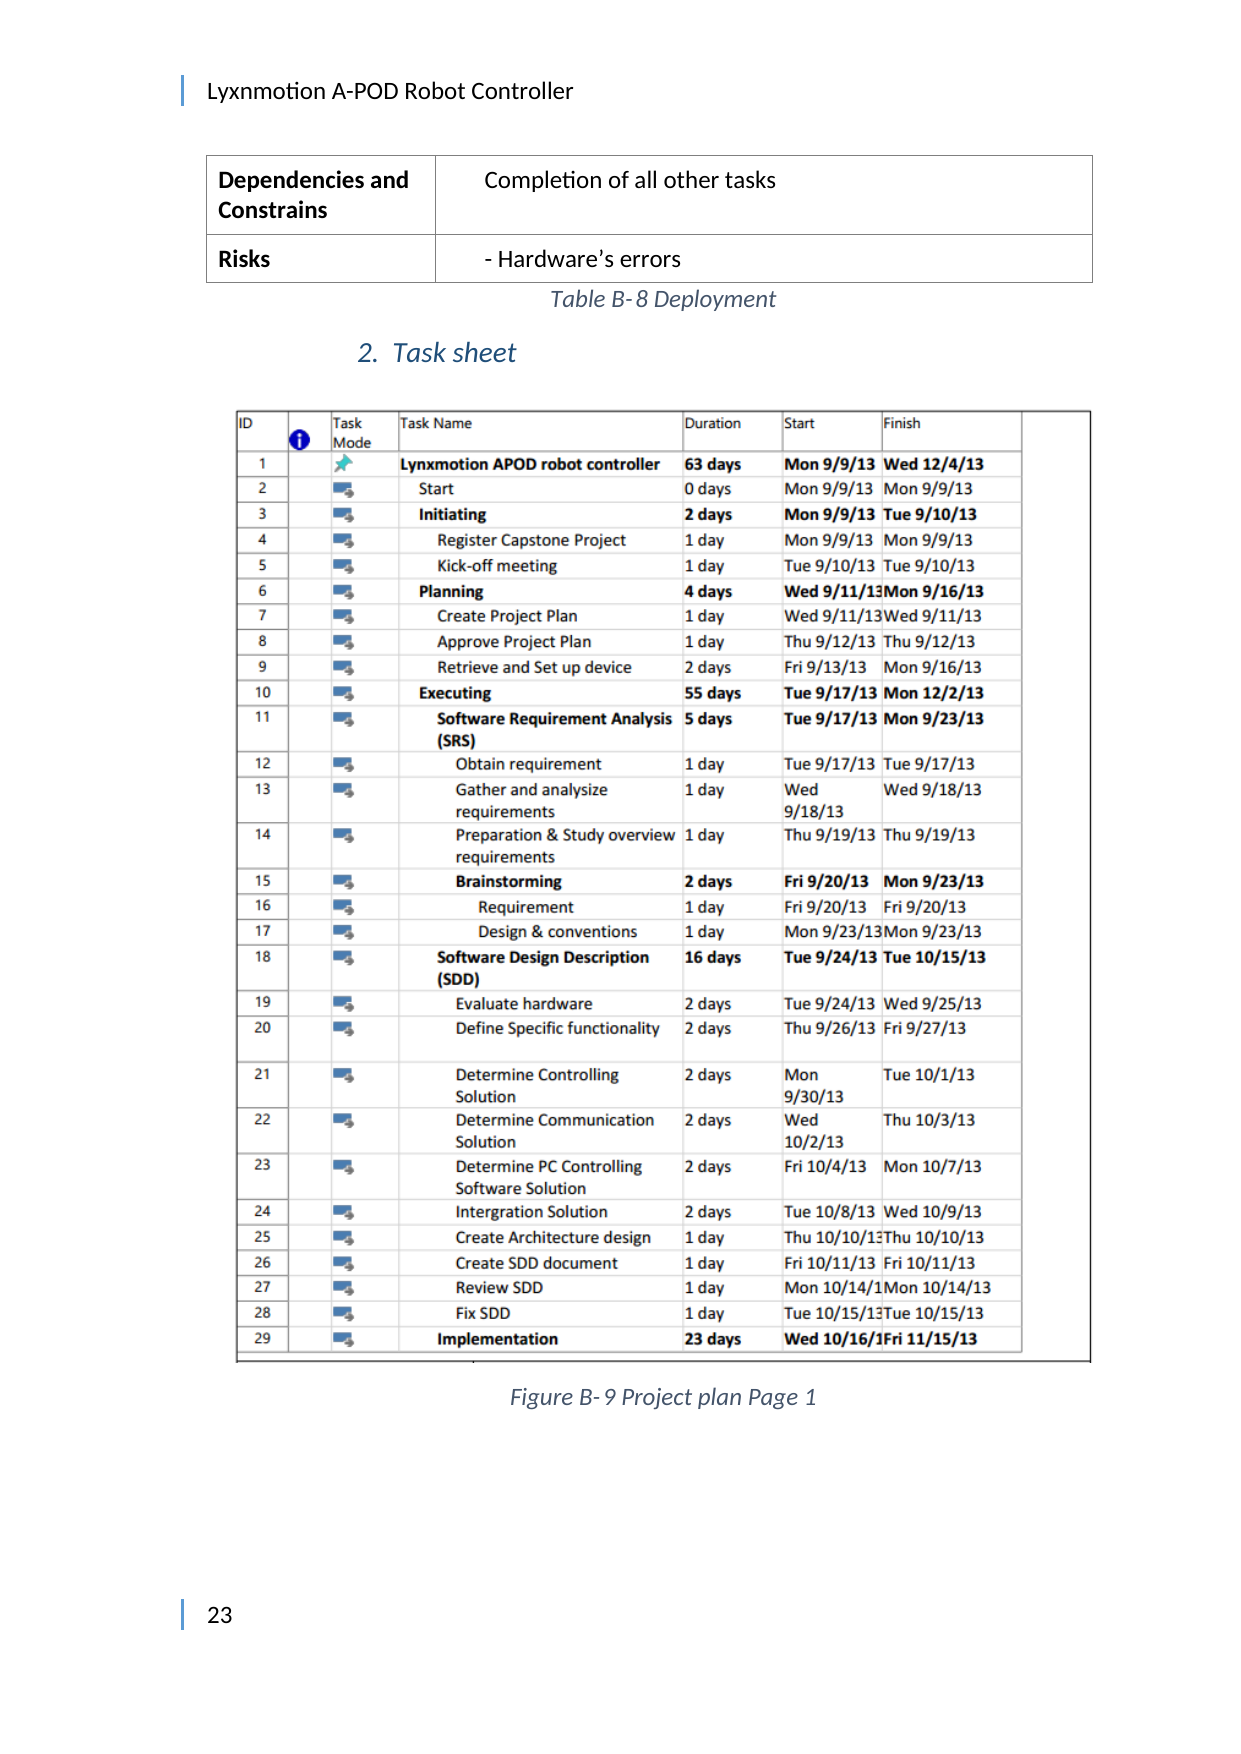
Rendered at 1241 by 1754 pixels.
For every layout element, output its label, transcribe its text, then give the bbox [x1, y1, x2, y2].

table_cell Completion of all other tasks [436, 156, 1092, 233]
table_cell Risks [207, 235, 435, 282]
table_cell Dependencies and Constrains [207, 156, 435, 233]
picture [206, 372, 1123, 1363]
subtitle Task sheet [357, 334, 1122, 370]
table_cell - Hardware’s errors [436, 235, 1092, 282]
